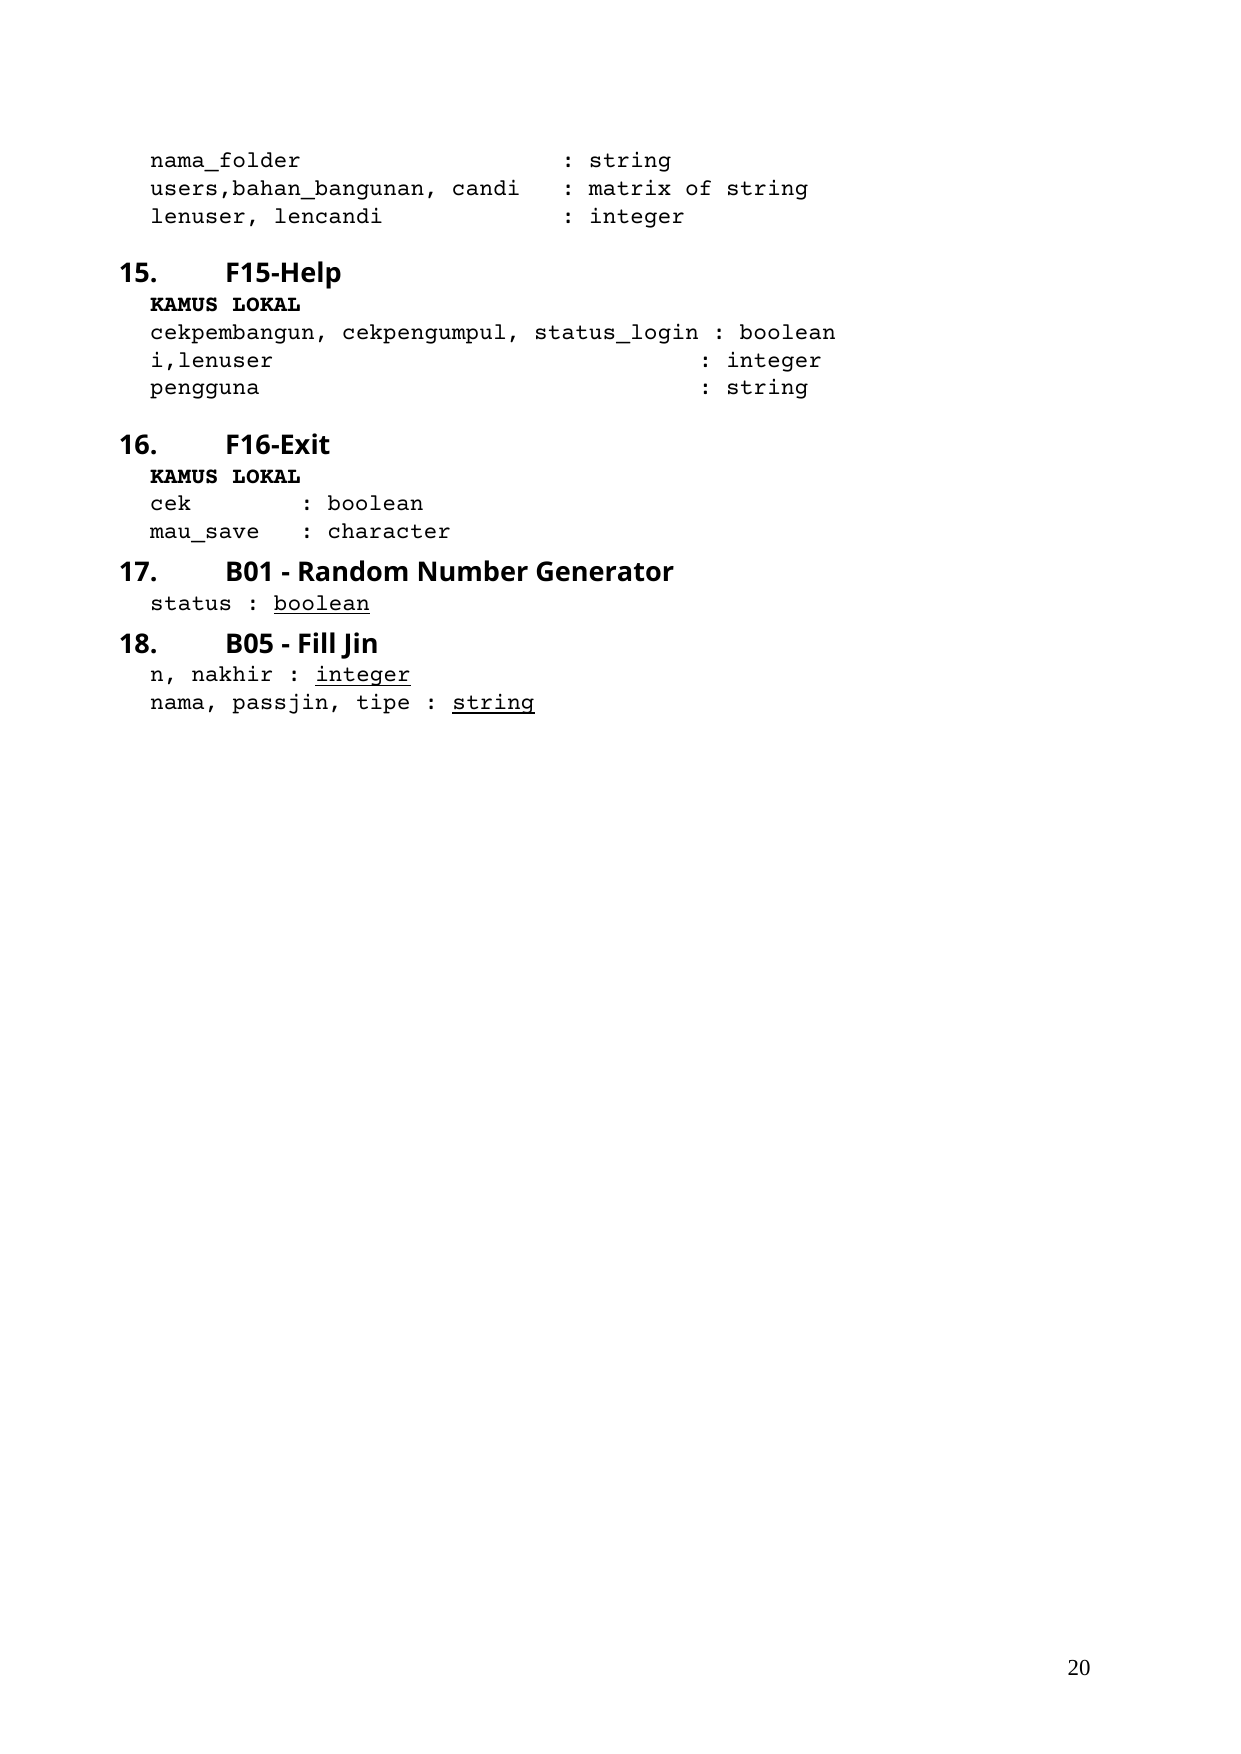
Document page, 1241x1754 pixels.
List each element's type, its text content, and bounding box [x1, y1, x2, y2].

text cekpembangun, cekpengumpul, status_login : boolean [150, 321, 1090, 347]
text pengguna : string [150, 377, 1090, 403]
text nama, passjin, tipe : string [150, 692, 1090, 717]
subtitle B01 - Random Number Generator [119, 552, 1090, 589]
text nama_folder : string [150, 150, 1090, 176]
text mau_save : character [150, 521, 1090, 546]
text KAMUS LOKAL [150, 465, 1090, 491]
text n, nakhir : integer [150, 664, 1090, 690]
subtitle F16-Exit [119, 425, 1090, 462]
text status : boolean [150, 592, 1090, 618]
subtitle B05 - Fill Jin [119, 624, 1090, 661]
text KAMUS LOKAL [150, 294, 1090, 319]
text lenuser, lencandi : integer [150, 205, 1090, 231]
text cek : boolean [150, 493, 1090, 519]
text i,lenuser : integer [150, 349, 1090, 375]
subtitle F15-Help [119, 254, 1090, 291]
text users,bahan_bangunan, candi : matrix of string [150, 178, 1090, 203]
